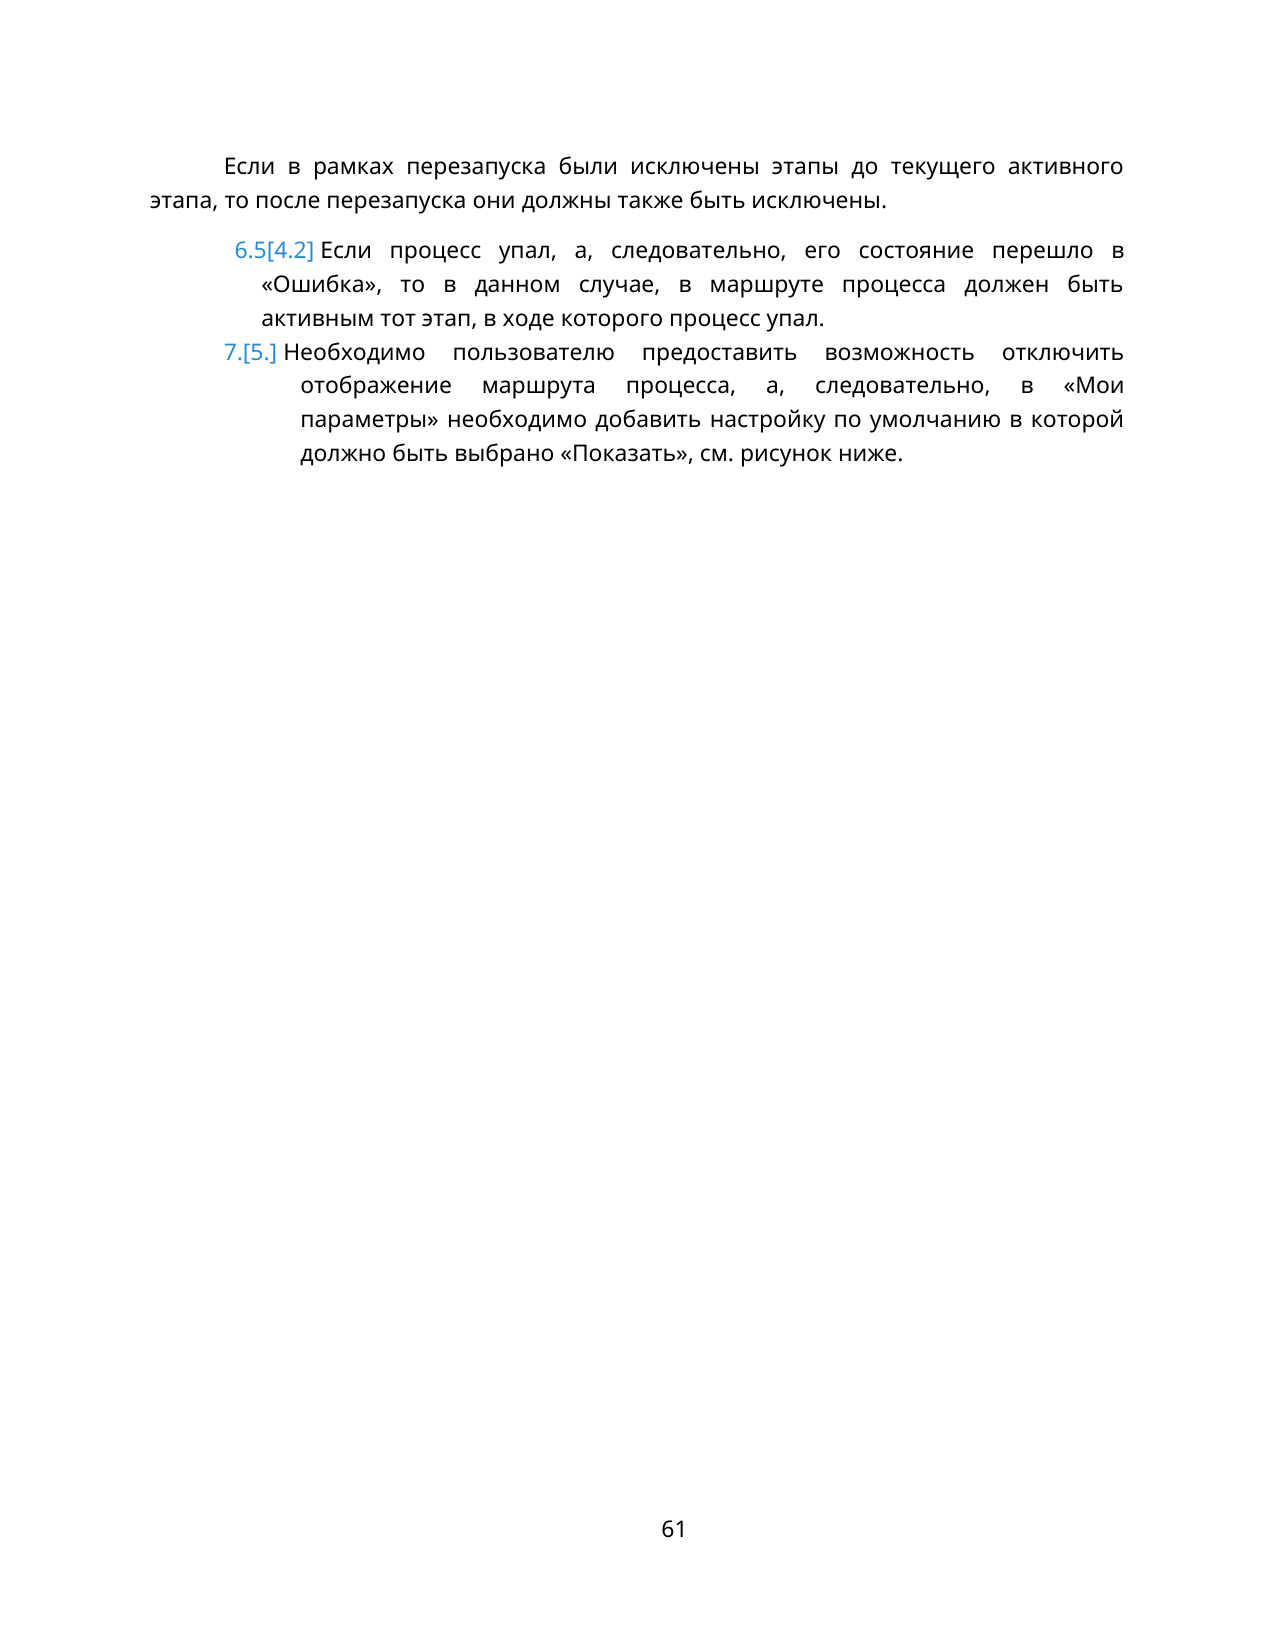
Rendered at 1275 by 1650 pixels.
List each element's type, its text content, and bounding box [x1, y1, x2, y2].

list Если процесс упал, а, следовательно, его состояние перешло в «Ошибка», то в данном случае, в маршруте процесса должен быть активным тот этап, в ходе которого процесс упал. [234, 234, 1125, 333]
list Необходимо пользователю предоставить возможность отключить отображение маршрута процесса, а, следовательно, в «Мои параметры» необходимо добавить настройку по умолчанию в которой должно быть выбрано «Показать», см. рисунок ниже. [223, 335, 1125, 468]
text Если в рамках перезапуска были исключены этапы до текущего активного этапа, то после перезапуска они должны также быть исключены. [150, 150, 1125, 215]
